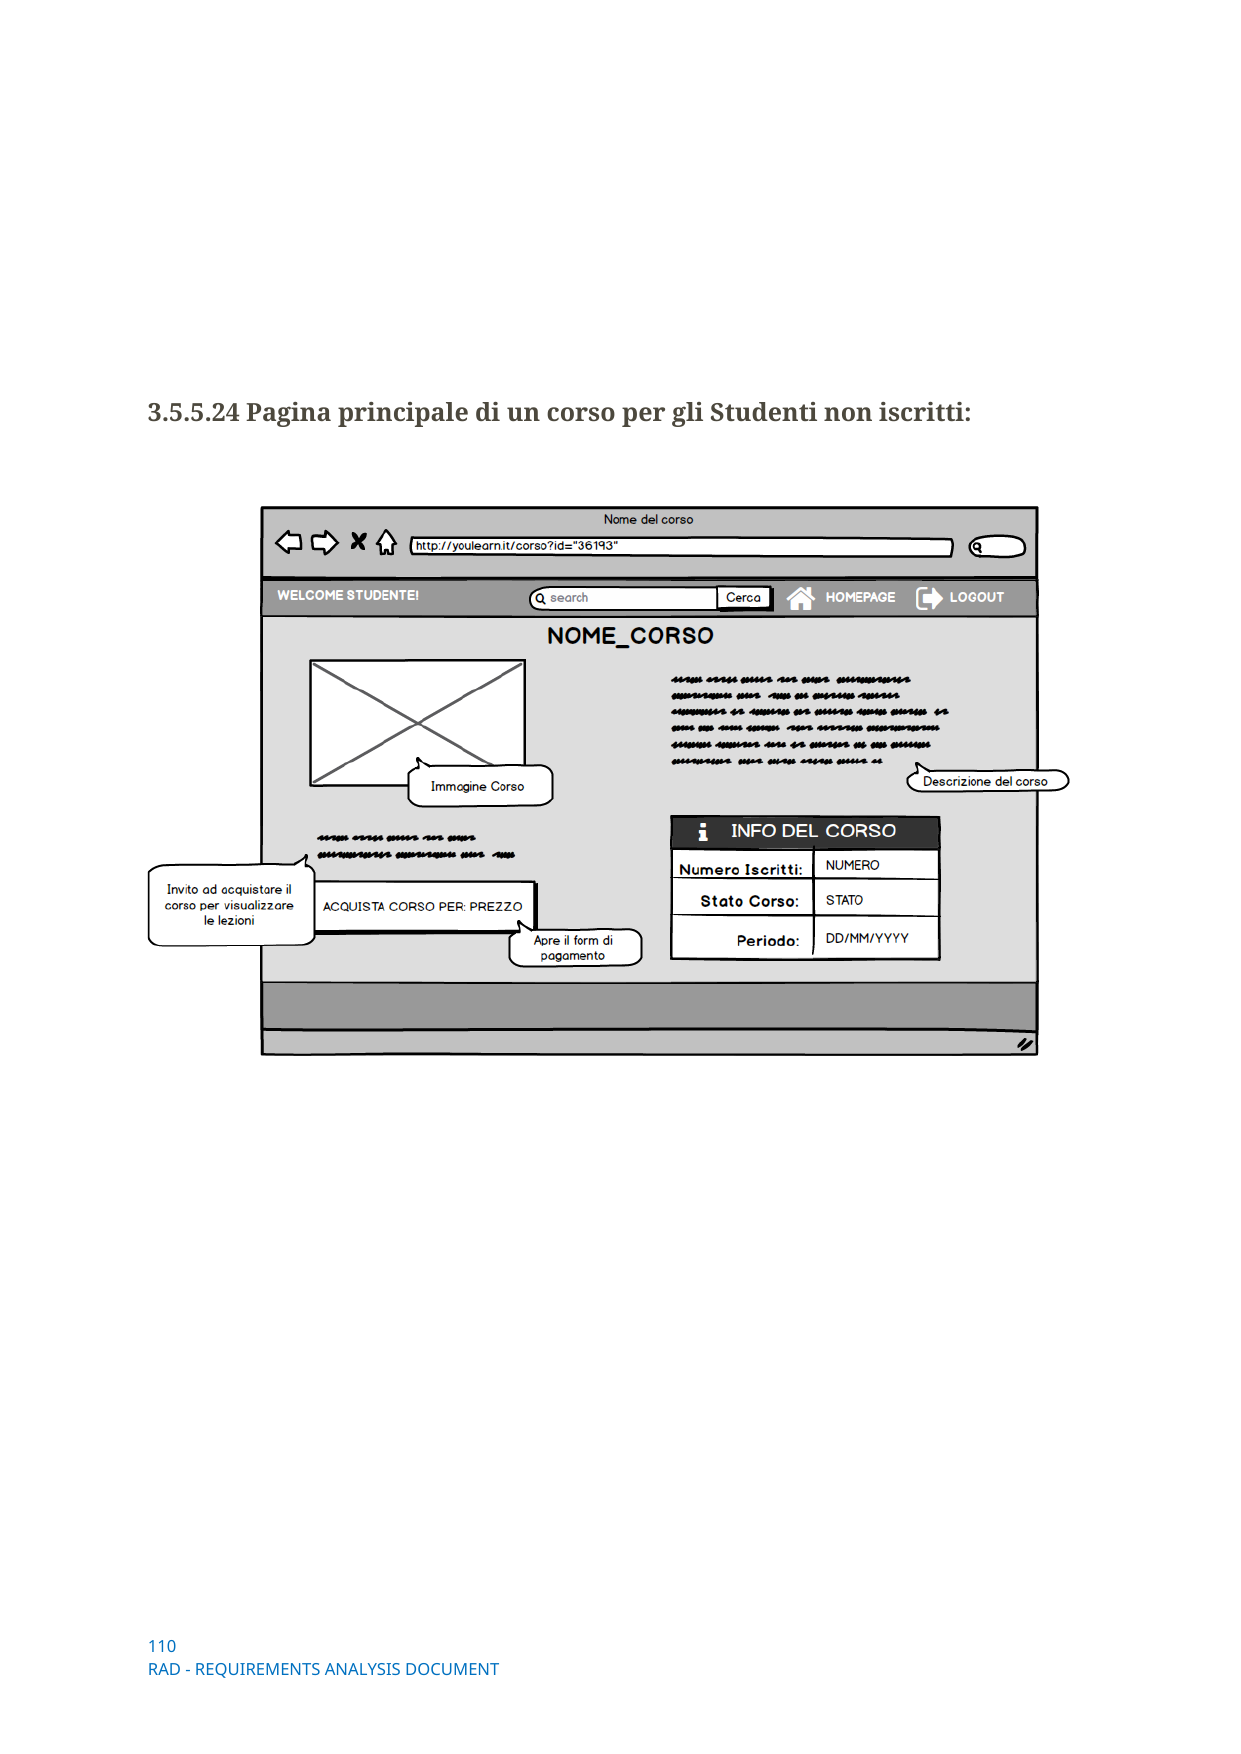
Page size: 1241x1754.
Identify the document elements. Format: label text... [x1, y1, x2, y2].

subtitle 3.5.5.24 Pagina principale di un corso per gli Studenti non iscritti: [148, 395, 1092, 429]
picture [147, 506, 1093, 1056]
